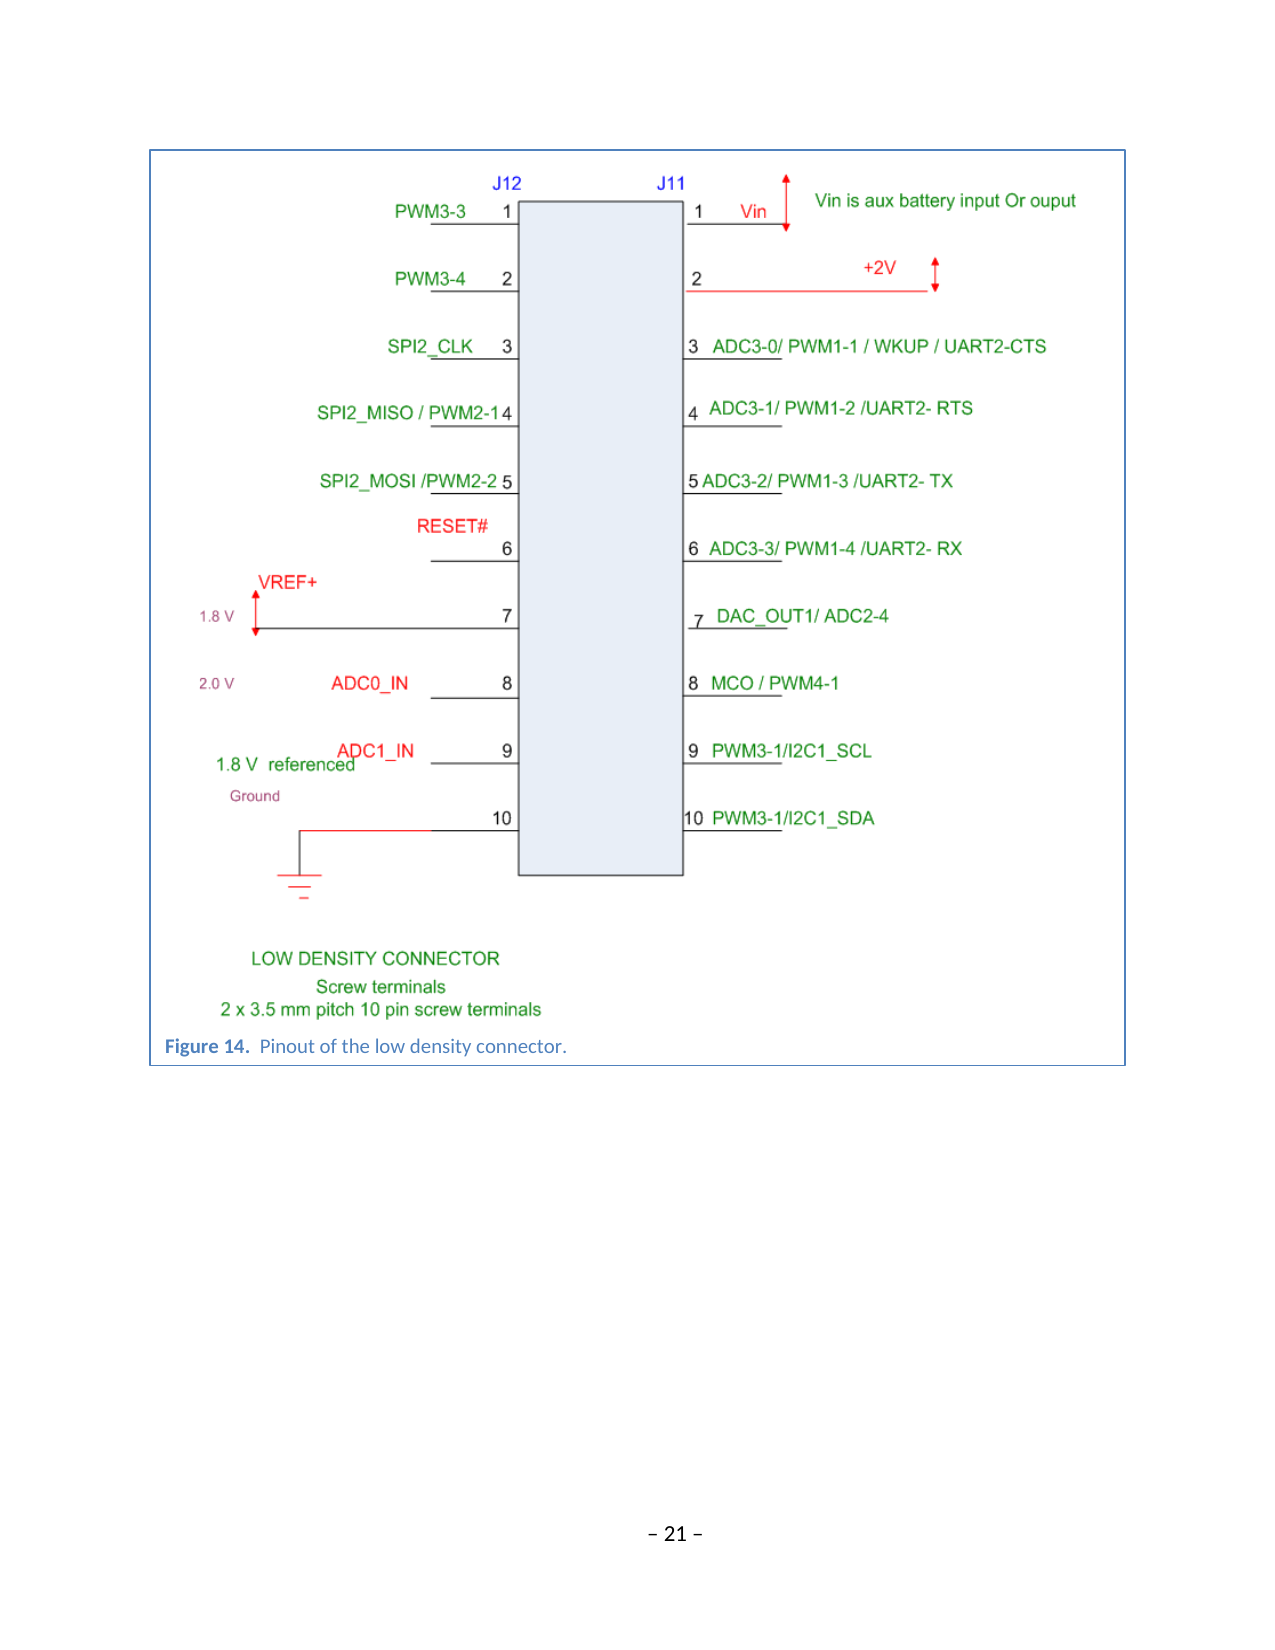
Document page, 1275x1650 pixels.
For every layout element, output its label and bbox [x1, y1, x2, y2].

picture [199, 170, 1076, 1021]
